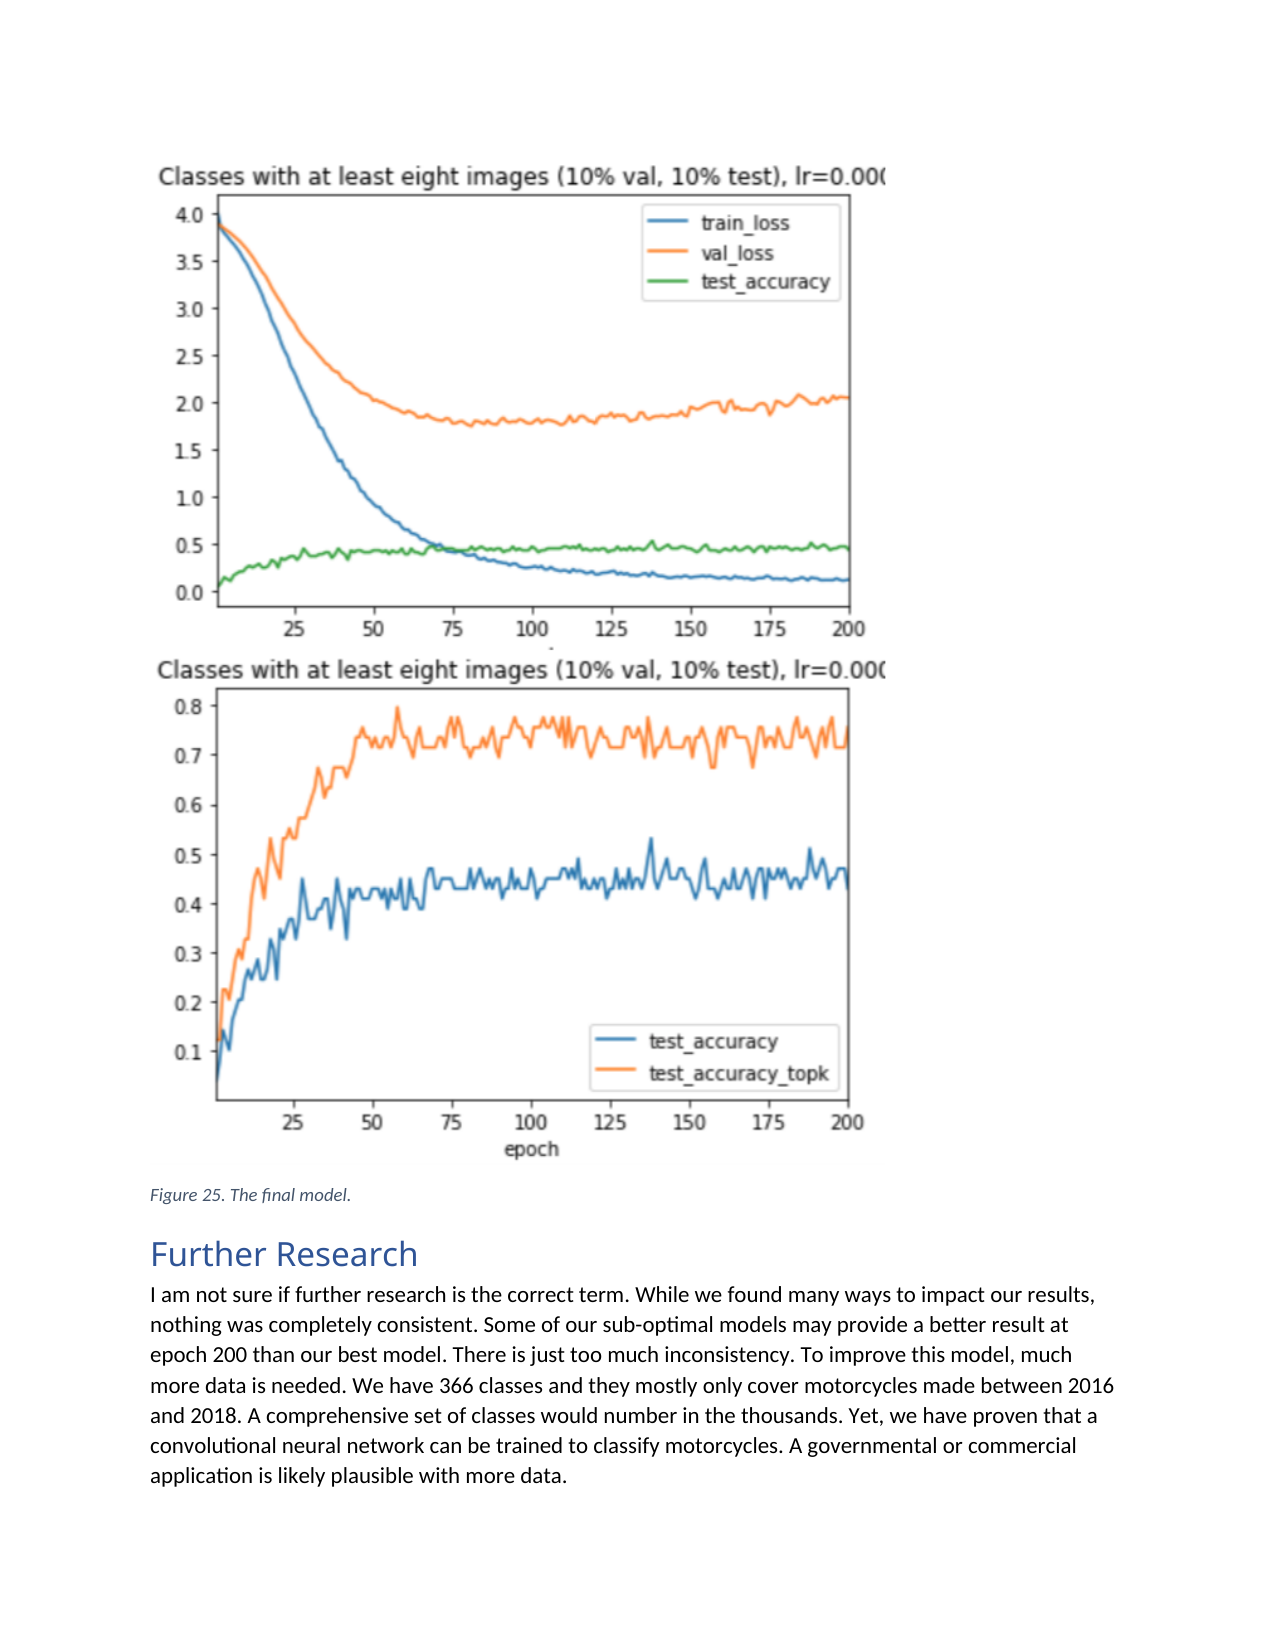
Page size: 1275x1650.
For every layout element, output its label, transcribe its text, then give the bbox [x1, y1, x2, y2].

text Figure . The final model. [150, 1183, 1125, 1206]
picture [150, 150, 886, 1165]
text I am not sure if further research is the correct term. While we found many ways to impact our results, nothing was completely consistent. Some of our sub-optimal models may provide a better result at epoch 200 than our best model. There is just too much inconsistency. To improve this model, much more data is needed. We have 366 classes and they mostly only cover motorcycles made between 2016 and 2018. A comprehensive set of classes would number in the thousands. Yet, we have proven that a convolutional neural network can be trained to classify motorcycles. A governmental or commercial application is likely plausible with more data. [150, 1280, 1125, 1489]
subtitle Further Research [150, 1231, 1125, 1277]
